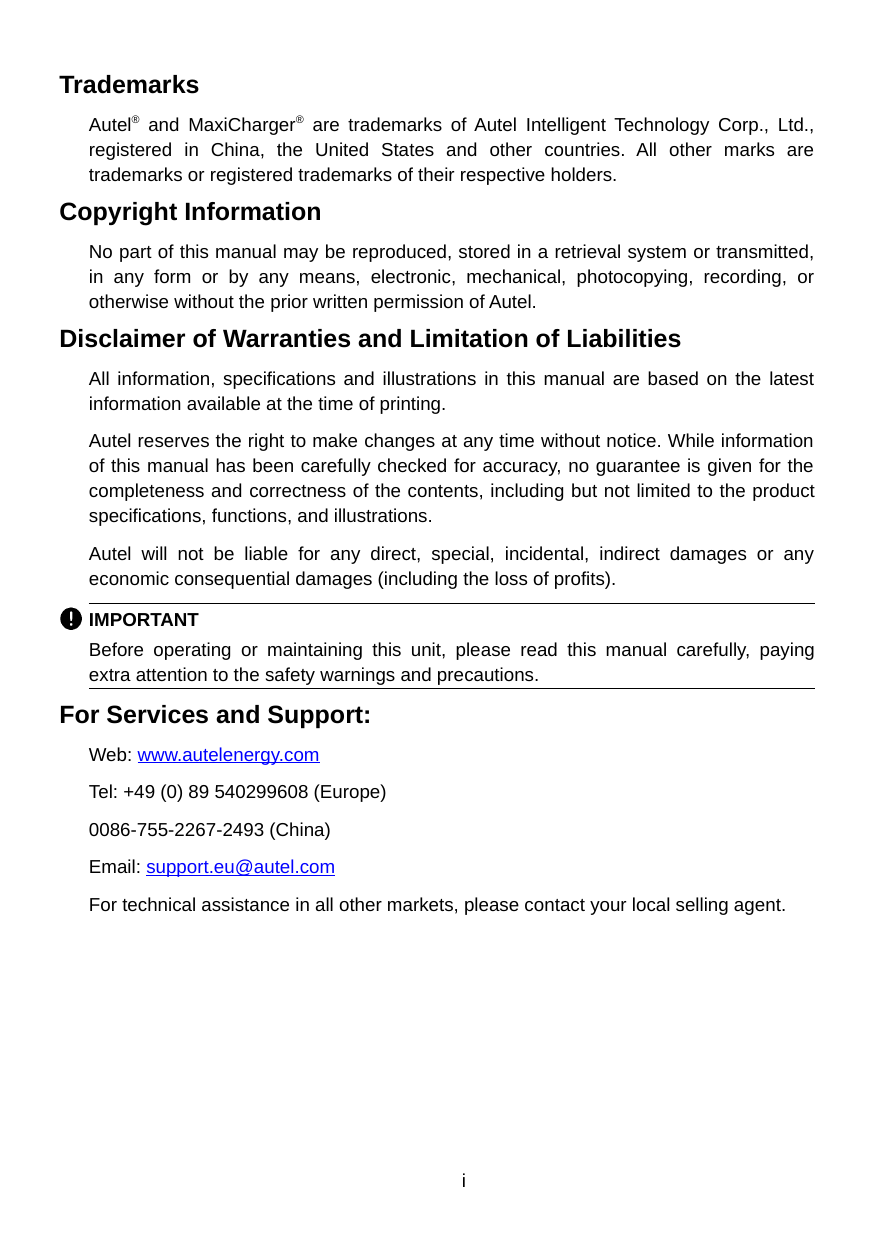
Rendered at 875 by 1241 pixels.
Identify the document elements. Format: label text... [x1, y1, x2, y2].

text Autel will not be liable for any direct, special, incidental, indirect damages or any economic consequential damages (including the loss of profits). [89, 540, 815, 590]
text IMPORTANT [89, 604, 815, 631]
text For technical assistance in all other markets, please contact your local selling agent. [89, 891, 815, 916]
text Trademarks [59, 72, 815, 99]
text For Services and Support: [59, 702, 815, 729]
text Disclaimer of Warranties and Limitation of Liabilities [59, 326, 815, 353]
text Web: www.autelenergy.com [89, 741, 815, 766]
text Autel® and MaxiCharger® are trademarks of Autel Intelligent Technology Corp., Ltd., registered in China, the United States and other countries. All other marks are trademarks or registered trademarks of their respective holders. [89, 111, 815, 186]
text 0086-755-2267-2493 (China) [89, 816, 815, 841]
text Copyright Information [59, 199, 815, 226]
text Autel reserves the right to make changes at any time without notice. While information of this manual has been carefully checked for accuracy, no guarantee is given for the completeness and correctness of the contents, including but not limited to the product specifications, functions, and illustrations. [89, 428, 815, 528]
text Email: support.eu@autel.com [89, 854, 815, 879]
text Tel: +49 (0) 89 540299608 (Europe) [89, 779, 815, 804]
text Before operating or maintaining this unit, please read this manual carefully, paying extra attention to the safety warnings and precautions. [89, 633, 815, 688]
text All information, specifications and illustrations in this manual are based on the latest information available at the time of printing. [89, 365, 815, 415]
text No part of this manual may be reproduced, stored in a retrieval system or transmitted, in any form or by any means, electronic, mechanical, photocopying, recording, or otherwise without the prior written permission of Autel. [89, 238, 815, 313]
picture [59, 607, 83, 631]
